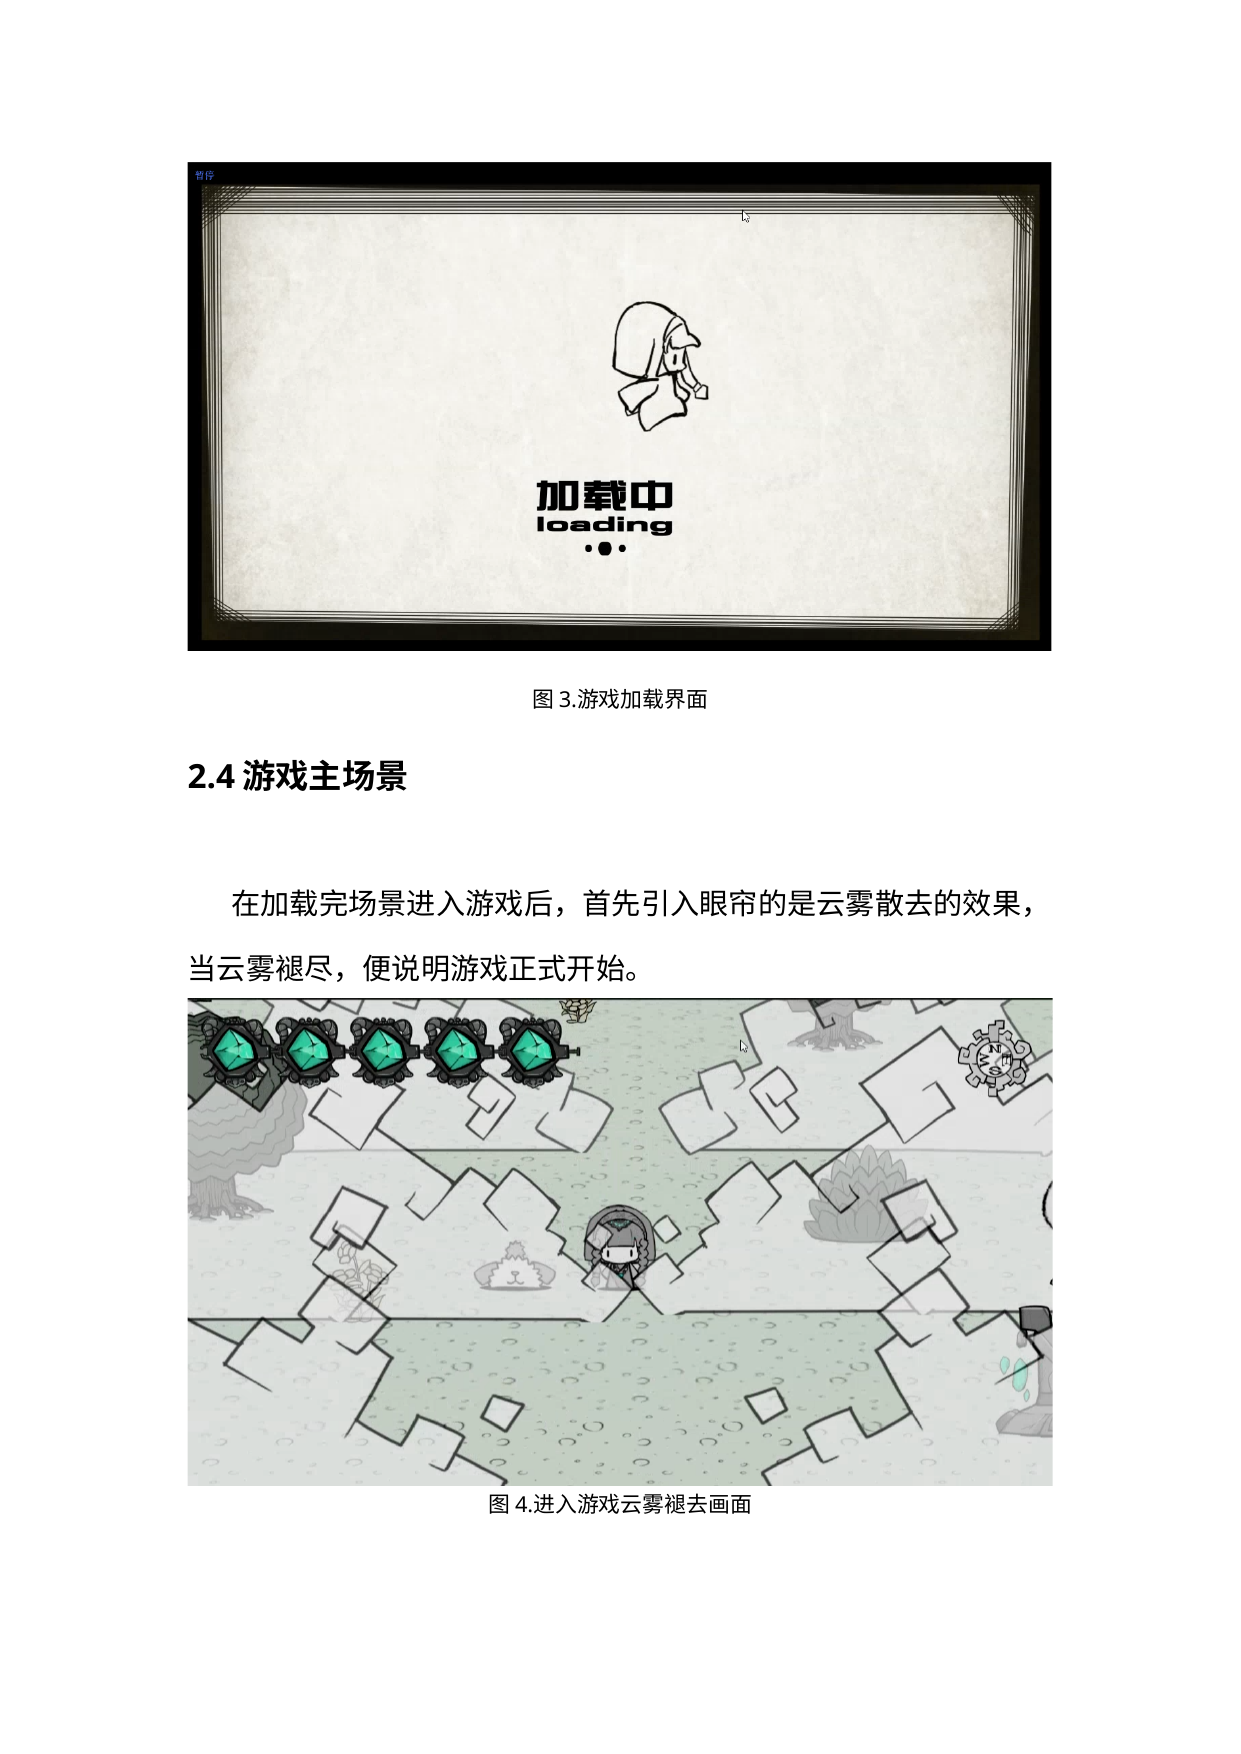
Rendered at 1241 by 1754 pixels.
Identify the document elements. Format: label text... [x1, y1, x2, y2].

text 在加载完场景进入游戏后，首先引入眼帘的是云雾散去的效果，当云雾褪尽，便说明游戏正式开始。 [187, 869, 1053, 998]
picture [187, 998, 1053, 1486]
text 图4.进入游戏云雾褪去画面 [187, 1486, 1053, 1519]
text 图3.游戏加载界面 [187, 682, 1053, 714]
picture [187, 162, 1052, 651]
subtitle 2.4游戏主场景 [187, 742, 1053, 807]
